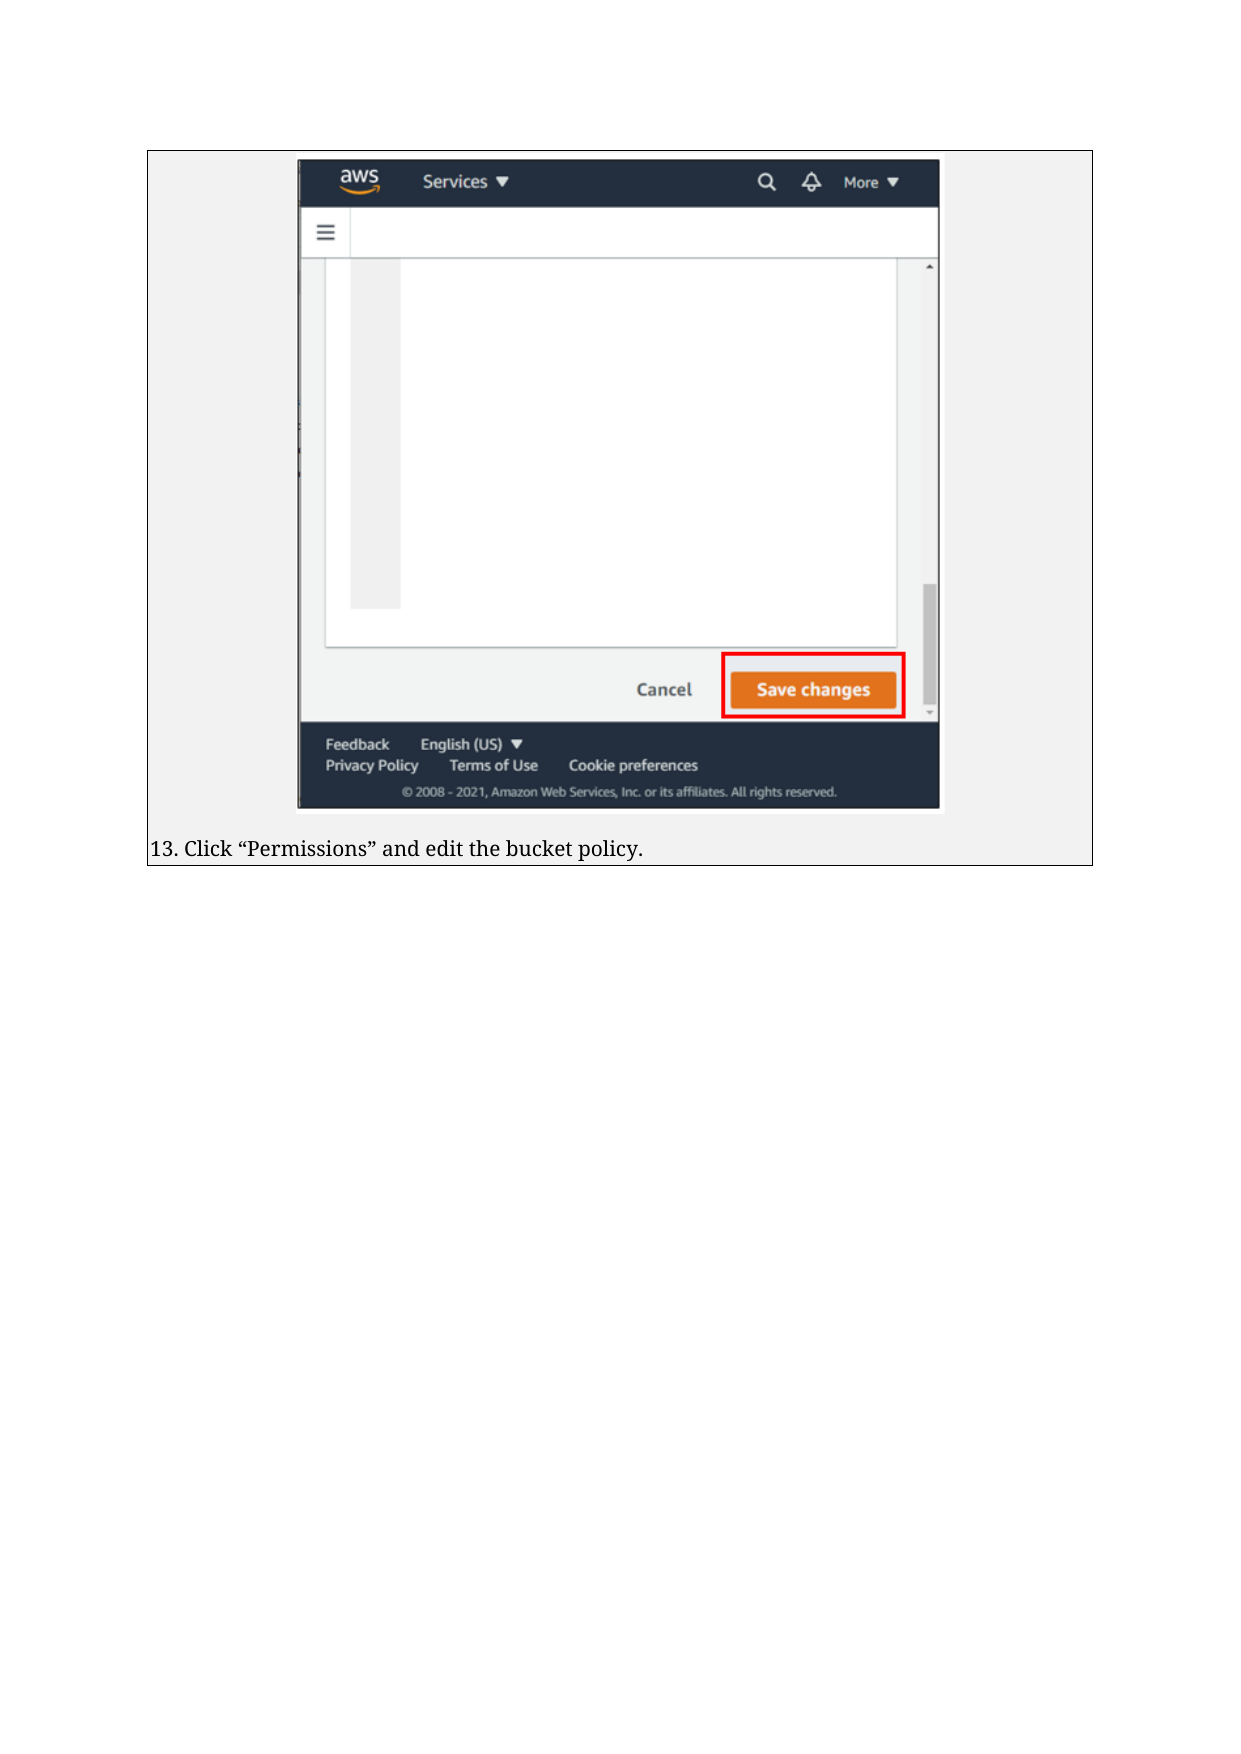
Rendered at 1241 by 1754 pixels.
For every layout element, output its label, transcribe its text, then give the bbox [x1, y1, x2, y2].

text 13. Click “Permissions” and edit the bucket policy. [148, 831, 1092, 865]
picture [295, 153, 945, 814]
